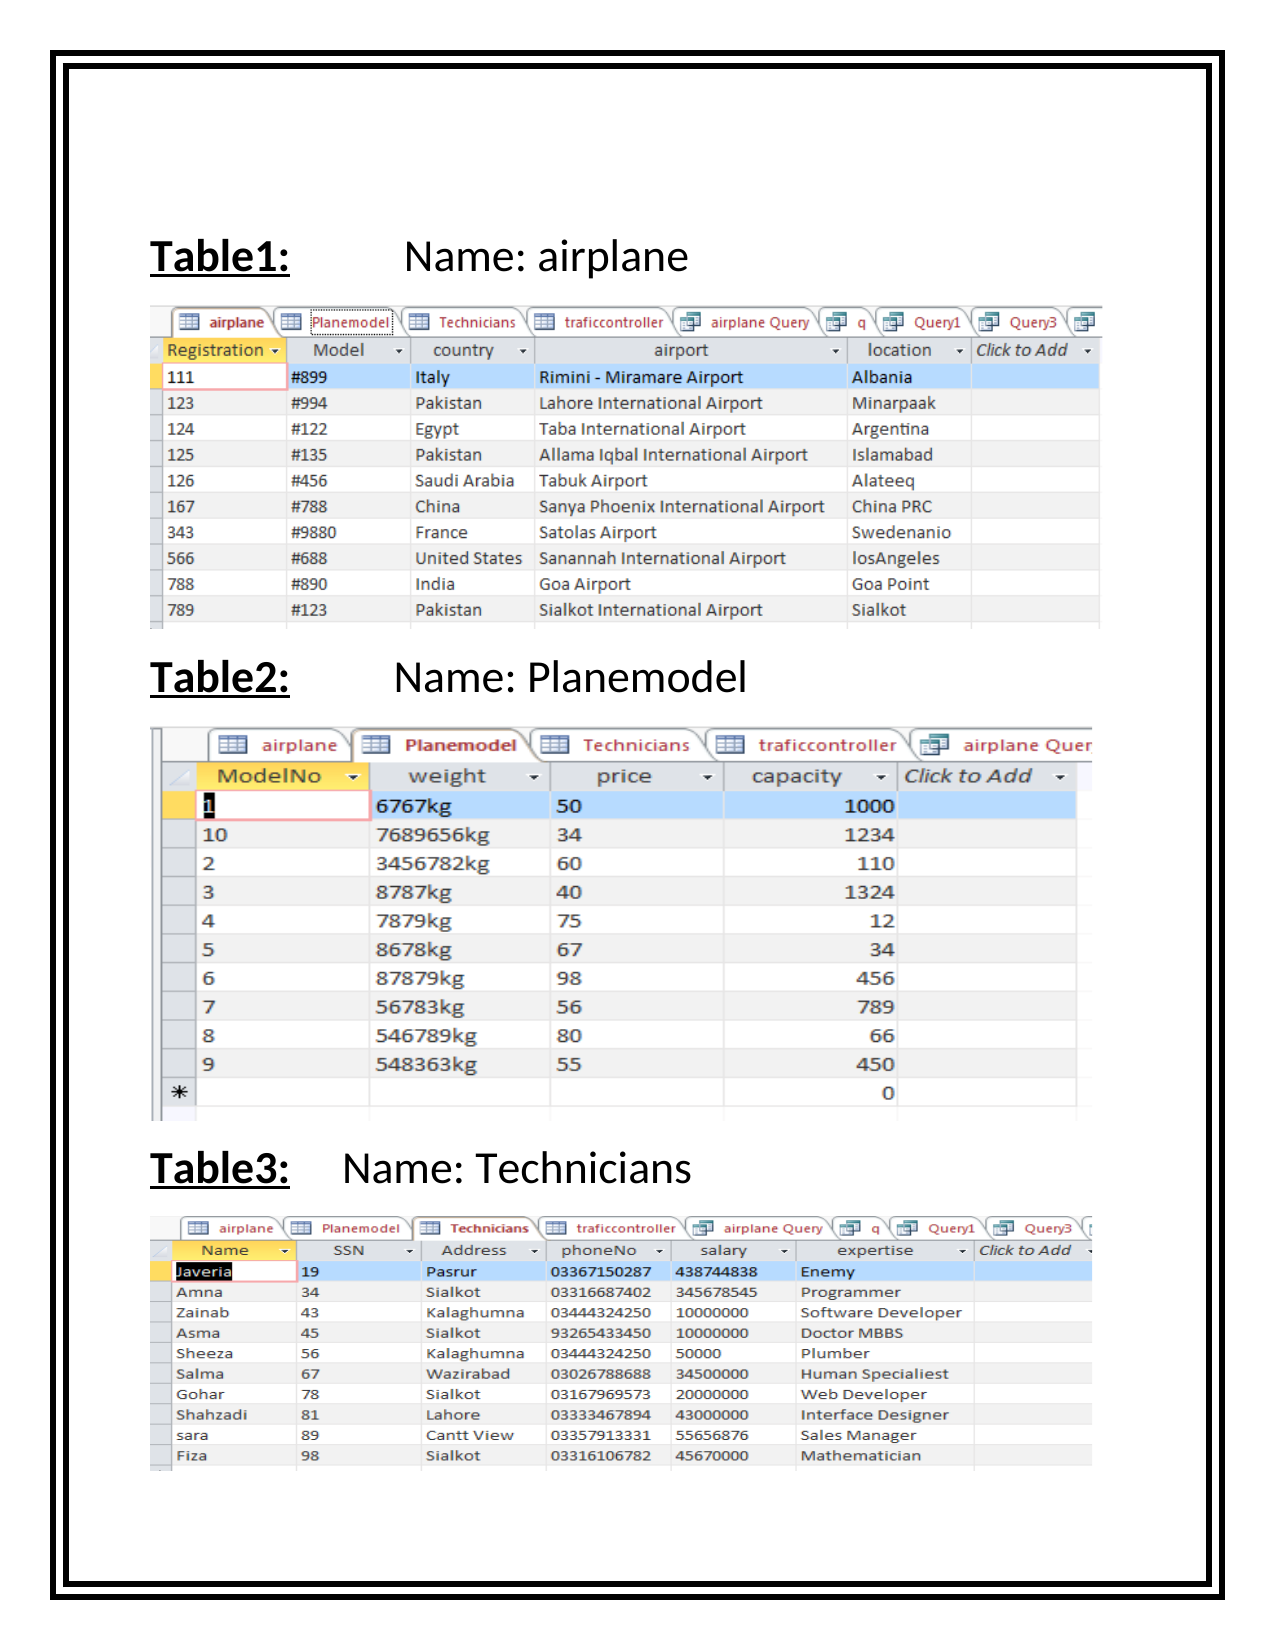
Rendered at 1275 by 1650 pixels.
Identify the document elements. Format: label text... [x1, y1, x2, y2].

picture [150, 1216, 1093, 1471]
text Table2: Name: Planemodel [150, 648, 1125, 704]
picture [150, 724, 1093, 1121]
picture [150, 303, 1103, 629]
text Table3: Name: Technicians [150, 1139, 1125, 1195]
text Table1: Name: airplane [150, 227, 1125, 283]
